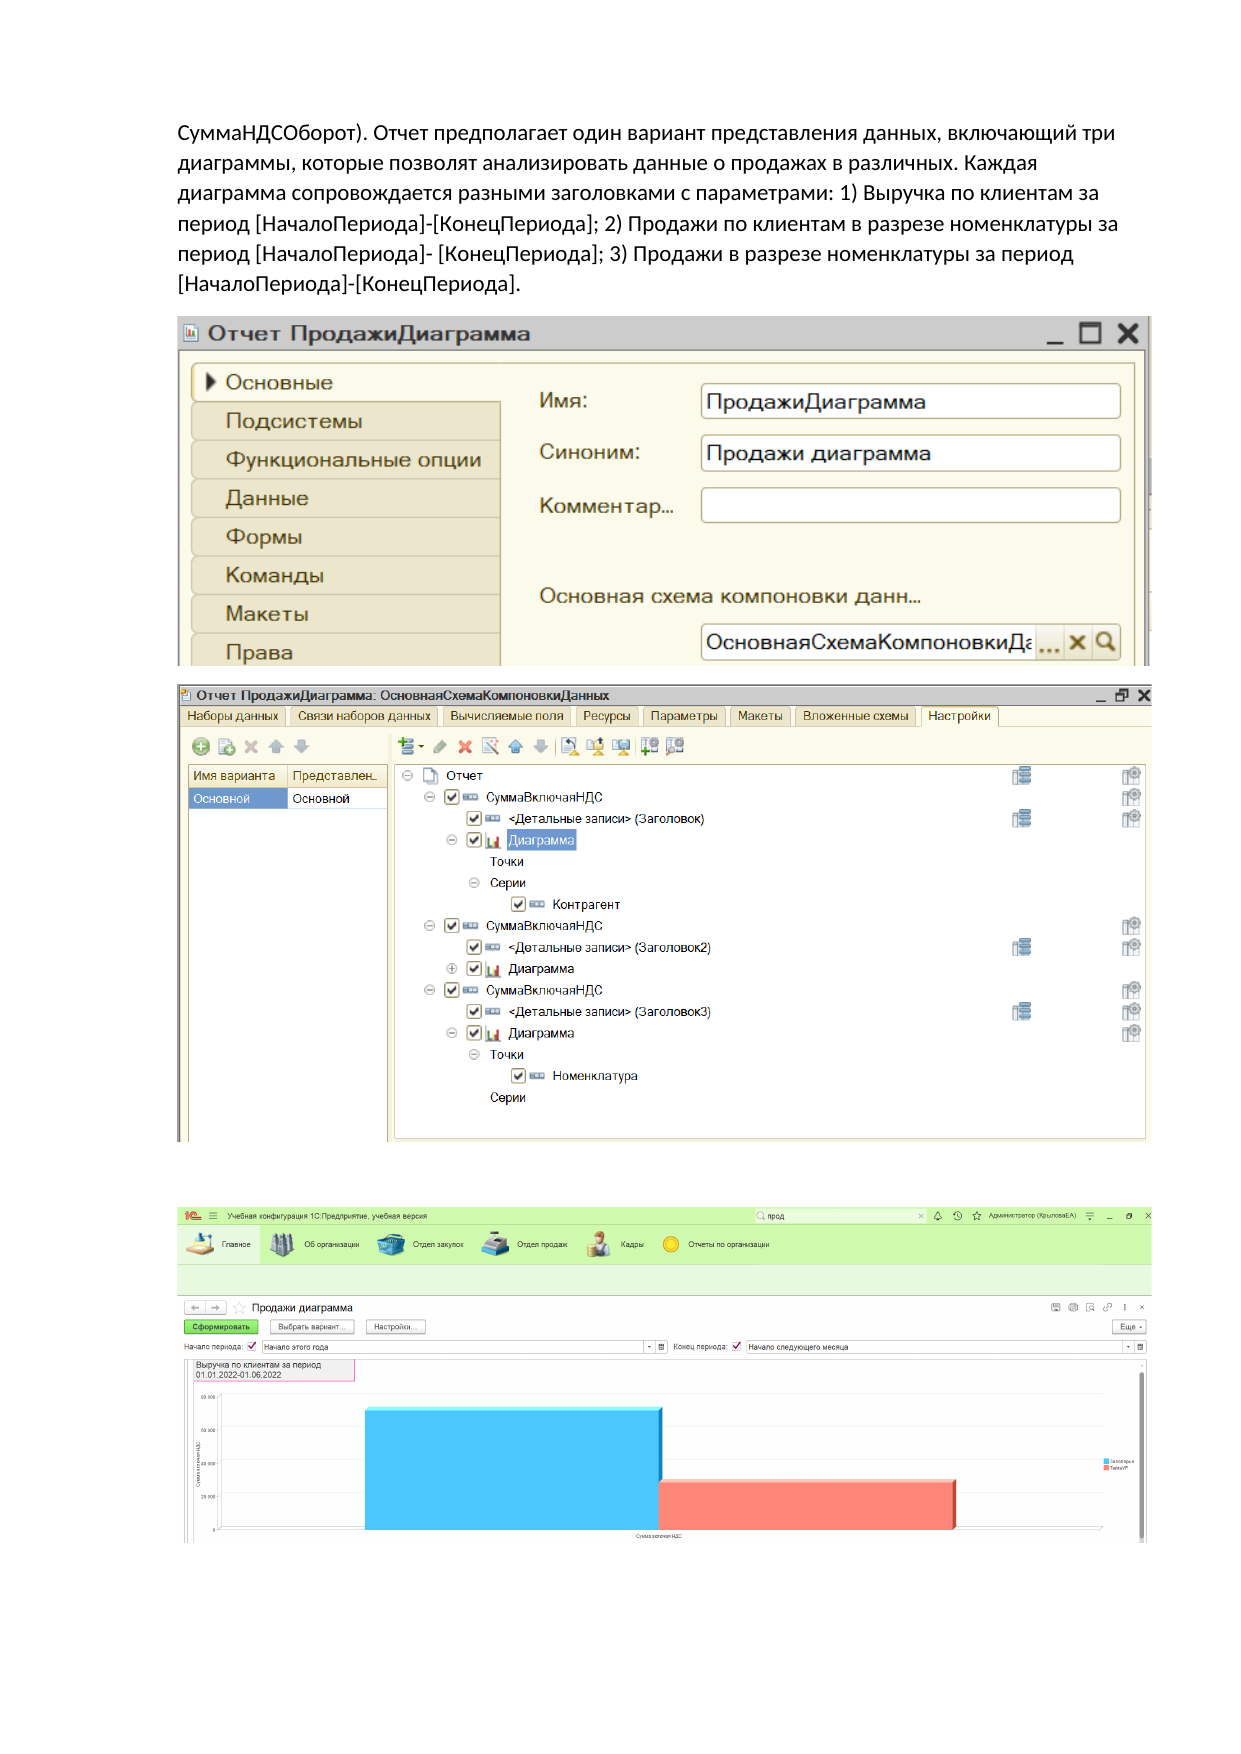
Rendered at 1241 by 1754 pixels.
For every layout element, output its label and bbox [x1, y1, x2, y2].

picture [177, 1207, 1152, 1543]
text [177, 118, 1152, 297]
picture [177, 316, 1152, 666]
picture [177, 684, 1152, 1142]
